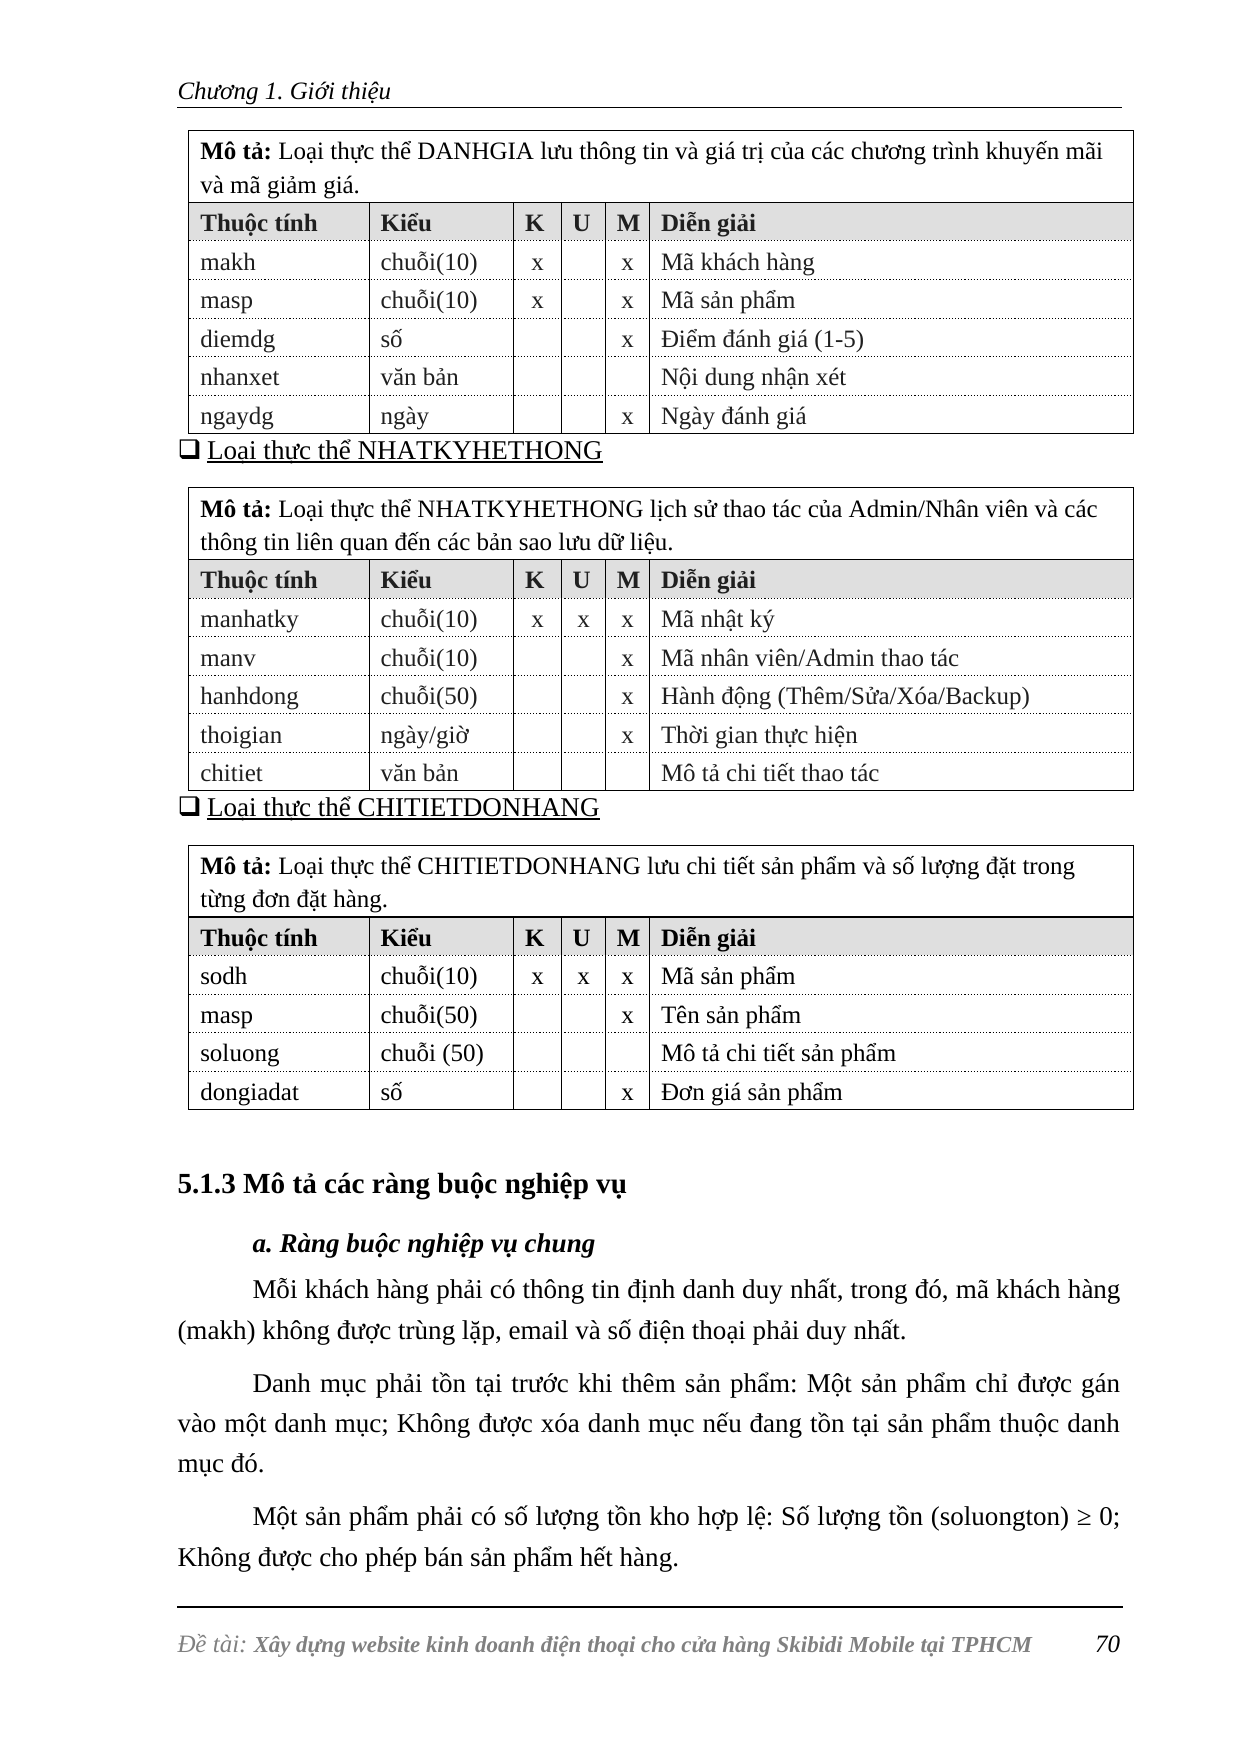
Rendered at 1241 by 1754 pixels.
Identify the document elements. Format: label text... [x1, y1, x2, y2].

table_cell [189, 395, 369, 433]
text Một sản phẩm phải có số lượng tồn kho hợp lệ: Số lượng tồn (soluongton) ≥ 0; Không được cho phép bán sản phẩm hết hàng. [177, 1501, 1122, 1572]
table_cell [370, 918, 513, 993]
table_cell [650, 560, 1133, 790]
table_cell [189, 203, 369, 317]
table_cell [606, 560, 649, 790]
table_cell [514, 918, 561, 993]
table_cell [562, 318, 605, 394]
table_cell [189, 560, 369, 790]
text Mỗi khách hàng phải có thông tin định danh duy nhất, trong đó, mã khách hàng (makh) không được trùng lặp, email và số điện thoại phải duy nhất. [177, 1273, 1122, 1345]
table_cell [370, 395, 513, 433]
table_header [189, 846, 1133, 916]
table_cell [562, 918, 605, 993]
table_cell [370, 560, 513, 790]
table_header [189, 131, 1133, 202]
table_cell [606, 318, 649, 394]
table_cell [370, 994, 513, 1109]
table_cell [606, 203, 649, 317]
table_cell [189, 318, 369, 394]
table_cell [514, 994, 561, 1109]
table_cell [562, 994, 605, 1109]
text Danh mục phải tồn tại trước khi thêm sản phẩm: Một sản phẩm chỉ được gán vào một danh mục; Không được xóa danh mục nếu đang tồn tại sản phẩm thuộc danh mục đó. [177, 1367, 1122, 1479]
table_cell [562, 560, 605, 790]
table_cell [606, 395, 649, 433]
list Loại thực thể NHATKYHETHONG [177, 434, 1122, 465]
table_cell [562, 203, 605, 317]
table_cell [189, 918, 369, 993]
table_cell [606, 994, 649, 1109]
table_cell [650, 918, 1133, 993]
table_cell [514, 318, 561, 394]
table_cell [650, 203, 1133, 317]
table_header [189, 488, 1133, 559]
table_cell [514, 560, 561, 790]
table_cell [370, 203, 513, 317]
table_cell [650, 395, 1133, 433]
subtitle Ràng buộc nghiệp vụ chung [252, 1227, 1122, 1258]
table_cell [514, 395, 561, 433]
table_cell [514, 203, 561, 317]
subtitle Mô tả các ràng buộc nghiệp vụ [177, 1160, 1122, 1202]
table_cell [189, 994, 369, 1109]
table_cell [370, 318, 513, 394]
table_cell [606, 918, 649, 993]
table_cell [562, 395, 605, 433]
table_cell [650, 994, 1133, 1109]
list Loại thực thể CHITIETDONHANG [177, 791, 1122, 823]
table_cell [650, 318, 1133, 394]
